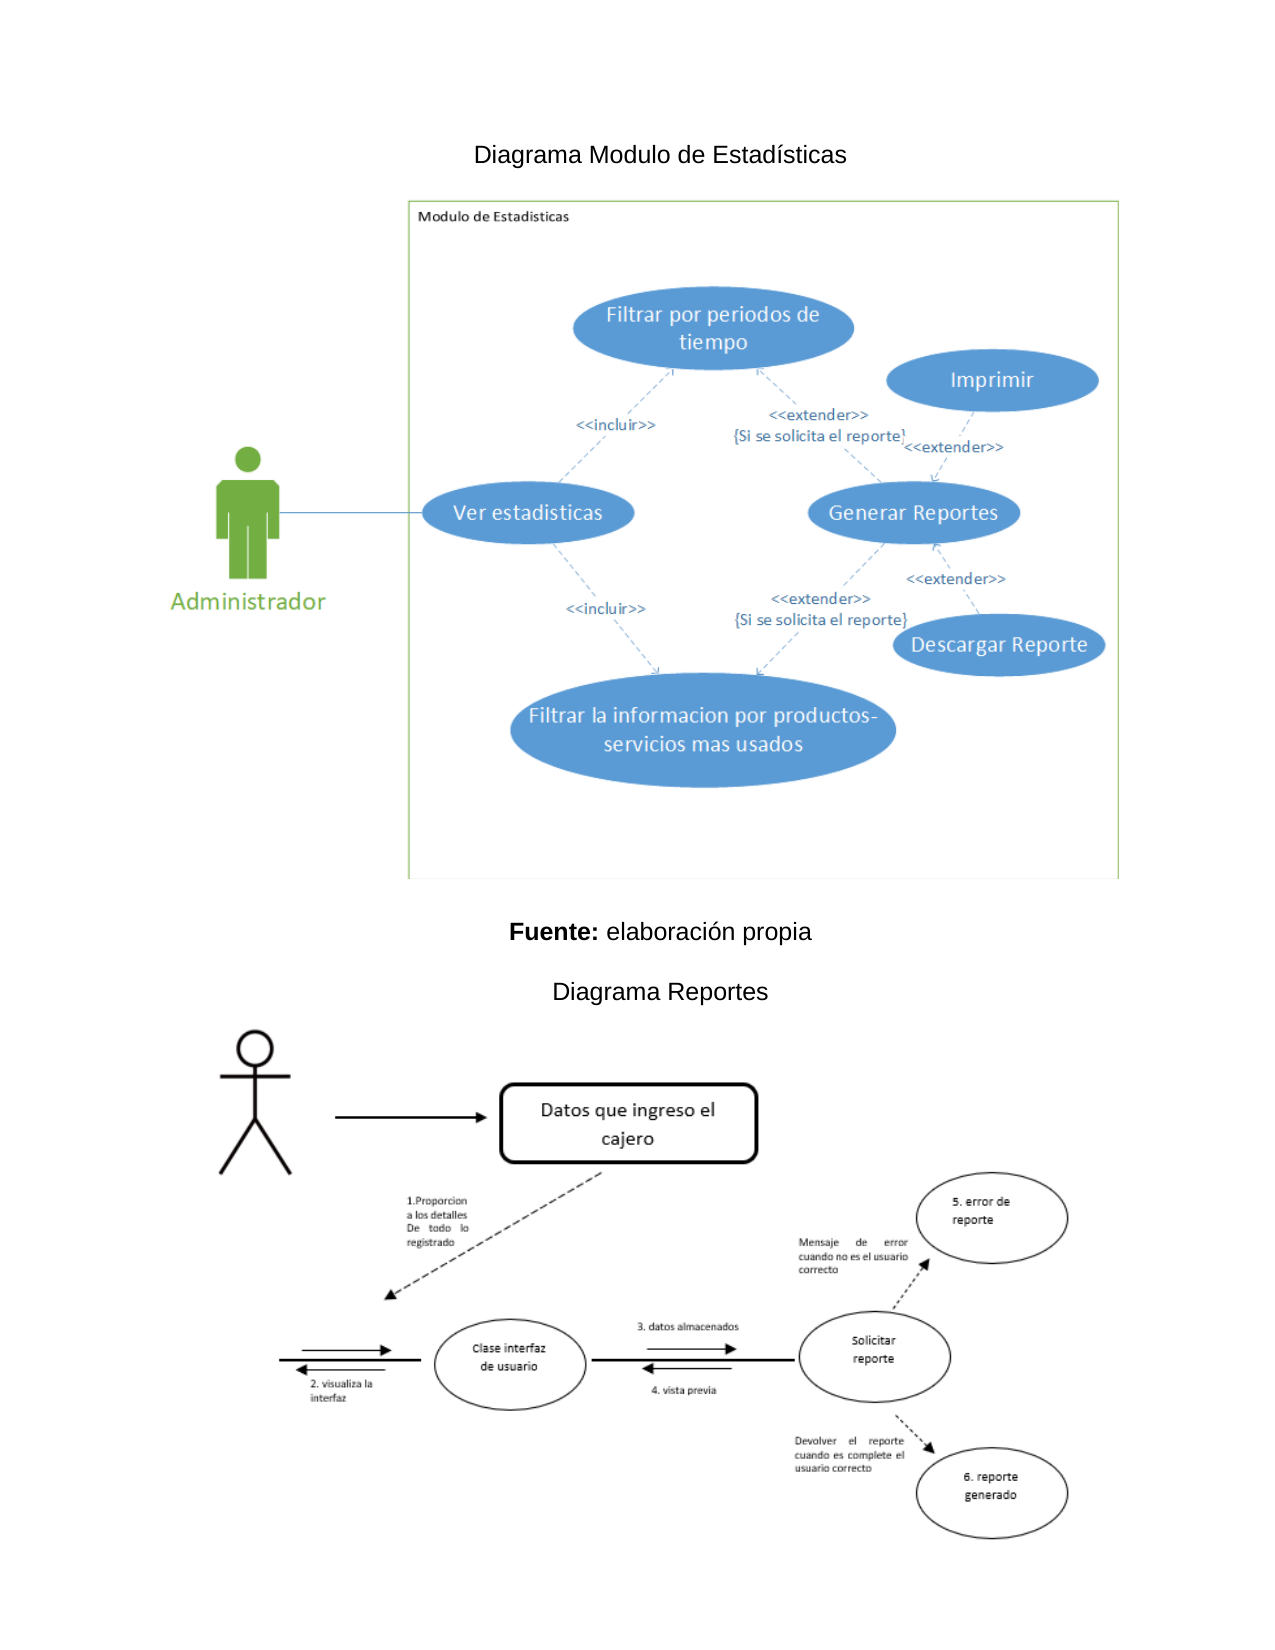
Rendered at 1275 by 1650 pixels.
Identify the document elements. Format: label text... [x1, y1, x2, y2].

text Fuente: elaboración propia [179, 917, 1142, 946]
text Diagrama Reportes [179, 977, 1142, 1005]
text Diagrama Modulo de Estadísticas [179, 139, 1142, 168]
